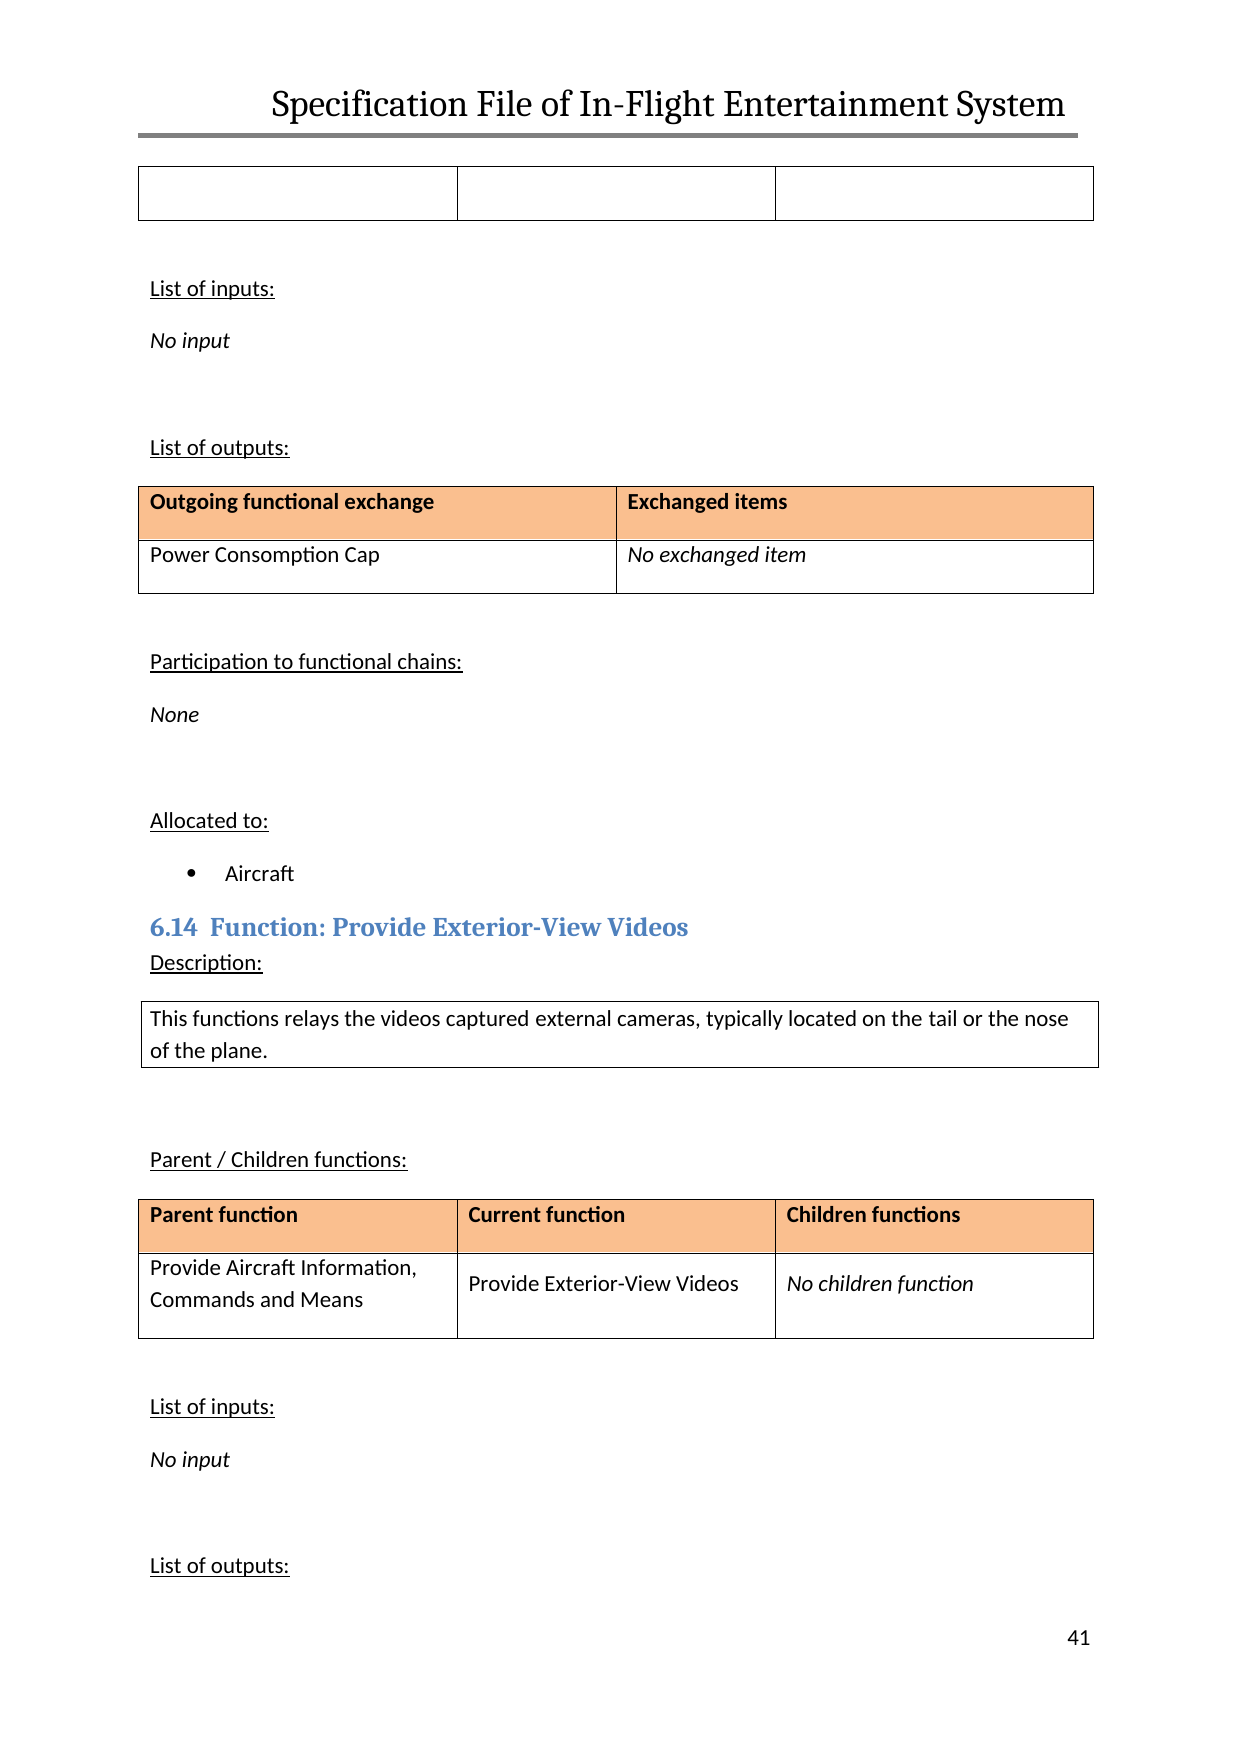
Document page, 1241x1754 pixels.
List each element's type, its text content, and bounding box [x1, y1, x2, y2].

text List of outputs: [150, 1551, 1090, 1579]
text None [150, 700, 1090, 728]
text List of inputs: [150, 1392, 1090, 1420]
text Parent / Children functions: [150, 1146, 1090, 1174]
text Participation to functional chains: [150, 647, 1090, 675]
table_header Parent function [139, 1200, 457, 1252]
text List of outputs: [150, 433, 1090, 461]
subtitle Function: Provide Exterior-View Videos [150, 912, 1090, 943]
table_header Children functions [776, 1200, 1093, 1252]
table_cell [776, 167, 1093, 219]
table_header Outgoing functional exchange [139, 487, 616, 539]
text List of inputs: [150, 274, 1090, 302]
table_header Exchanged items [617, 487, 1093, 539]
table_cell Provide Exterior-View Videos [458, 1254, 775, 1338]
table_header Power Consomption Cap [139, 541, 616, 593]
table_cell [458, 167, 775, 219]
text No input [150, 1445, 1090, 1473]
text Allocated to: [150, 806, 1090, 834]
text No input [150, 327, 1090, 355]
table_header Current function [458, 1200, 775, 1252]
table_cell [139, 167, 457, 219]
text This functions relays the videos captured external cameras, typically located on the tail or the nose of the plane. [142, 1002, 1098, 1067]
table_cell No children function [776, 1254, 1093, 1338]
table_cell Provide Aircraft Information, Commands and Means [139, 1254, 457, 1338]
list Aircraft [187, 859, 1090, 887]
table_header No exchanged item [617, 541, 1093, 593]
text Description: [150, 948, 1090, 976]
